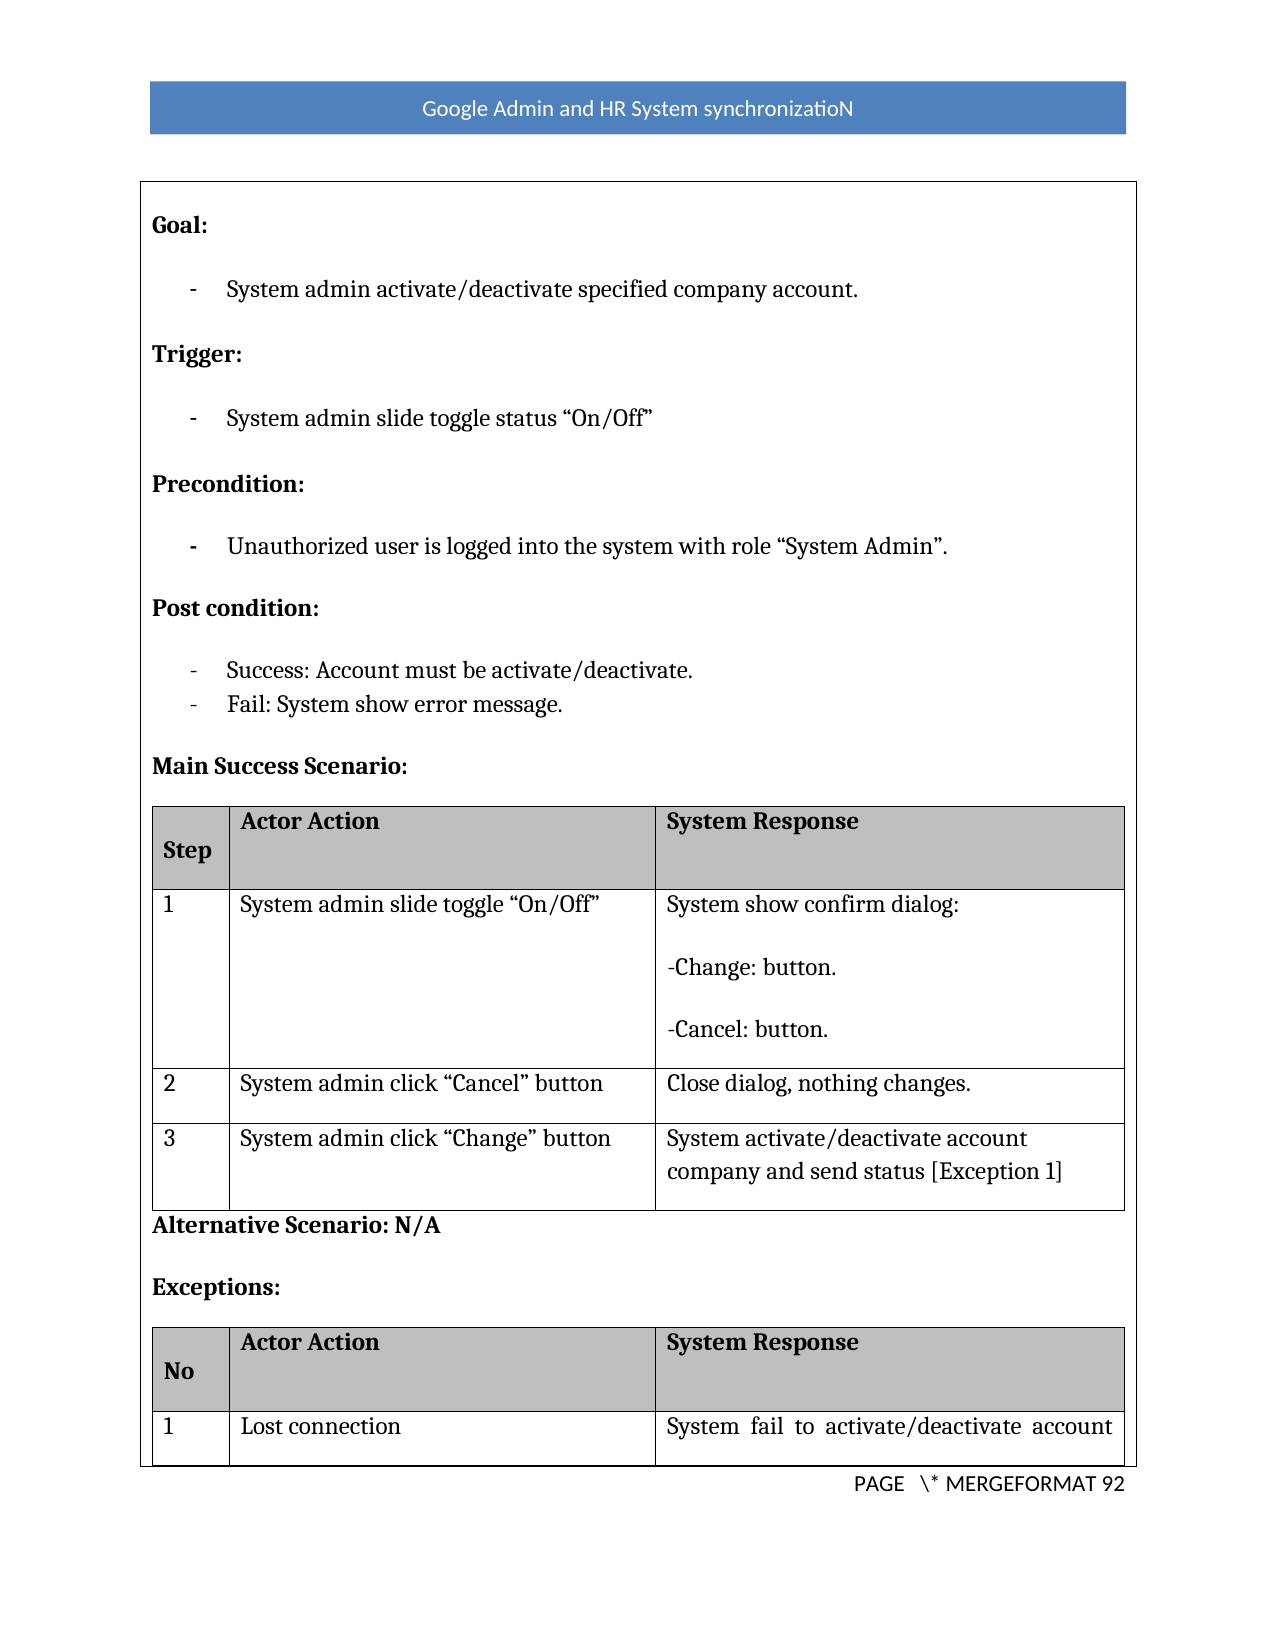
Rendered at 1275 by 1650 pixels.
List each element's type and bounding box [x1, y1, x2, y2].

table_cell [141, 182, 1136, 1466]
